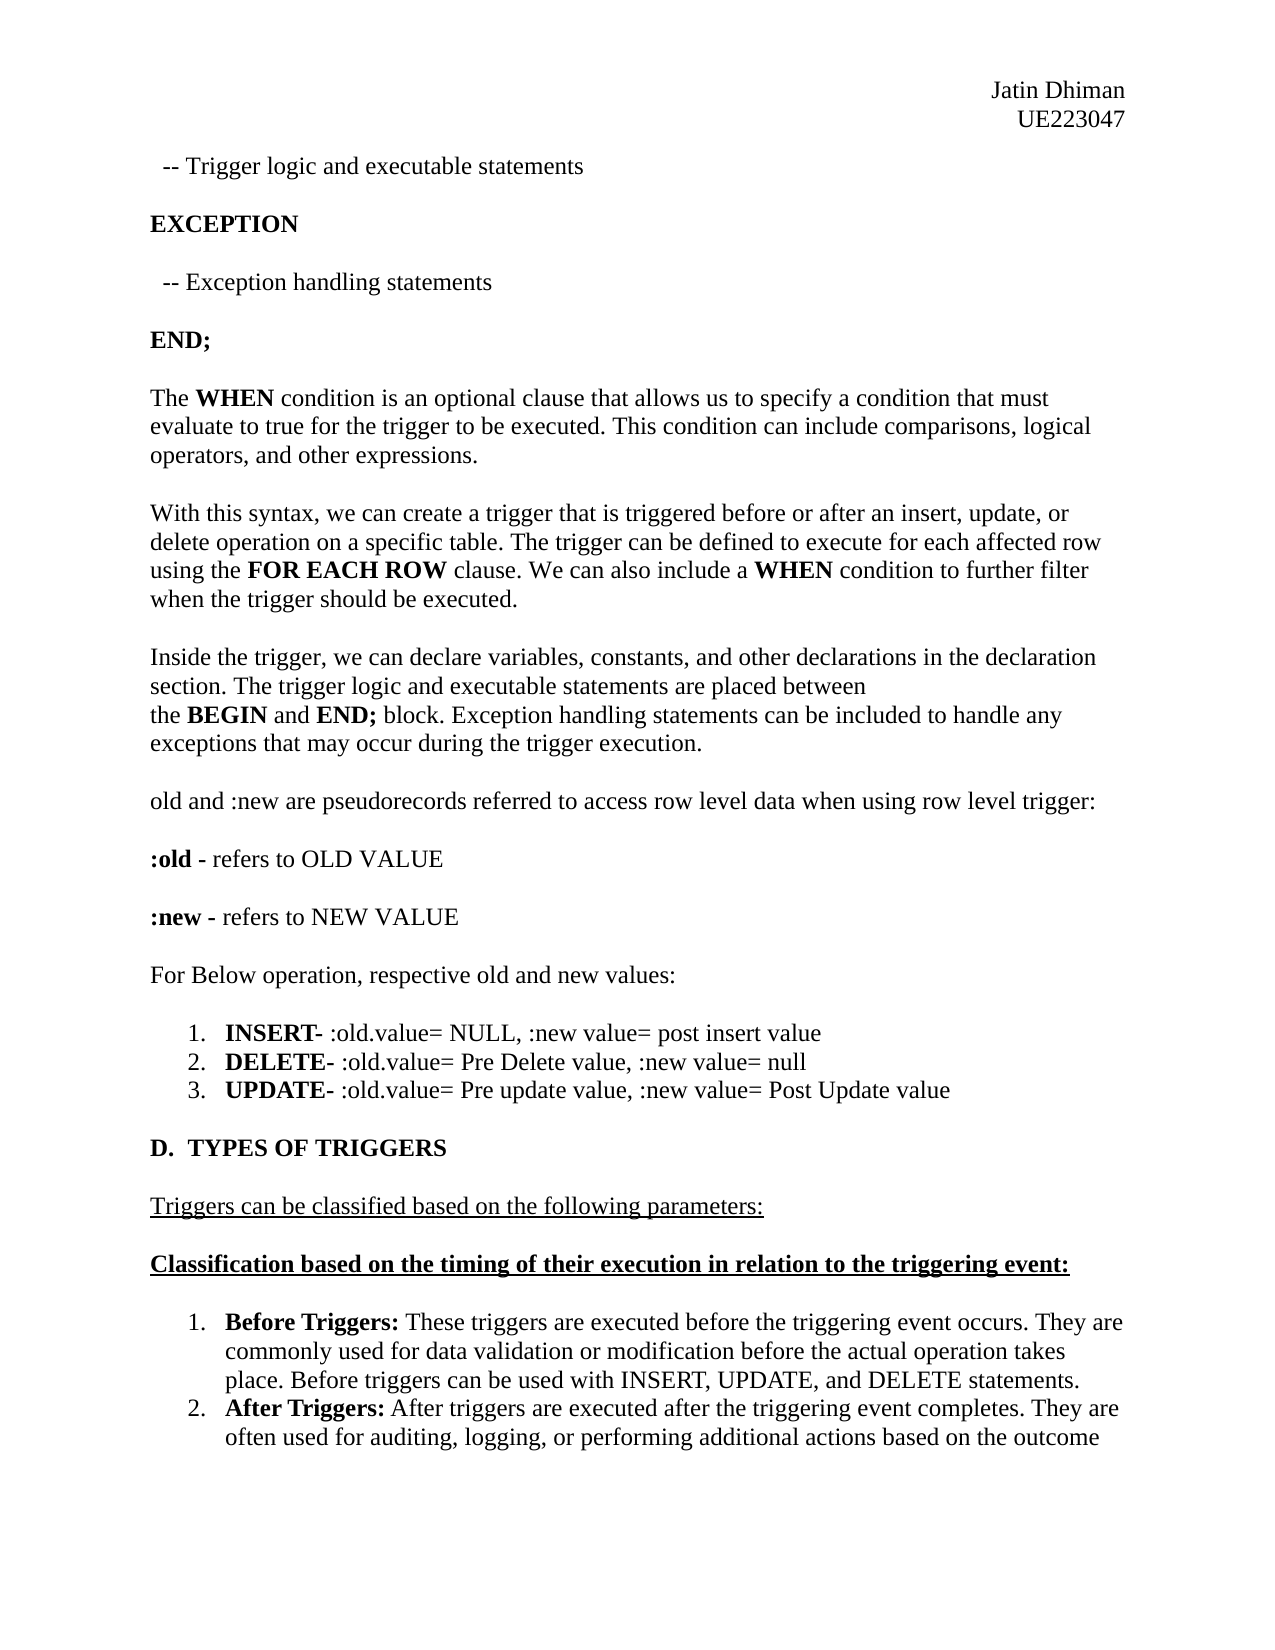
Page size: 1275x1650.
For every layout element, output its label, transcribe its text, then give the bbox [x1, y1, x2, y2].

list INSERT- :old.value= NULL, :new value= post insert value [187, 1018, 1125, 1047]
list Before Triggers: These triggers are executed before the triggering event occurs. They are commonly used for data validation or modification before the actual operation takes place. Before triggers can be used with INSERT, UPDATE, and DELETE statements. [187, 1307, 1125, 1393]
text Inside the trigger, we can declare variables, constants, and other declarations in the declaration section. The trigger logic and executable statements are placed between the BEGIN and END; block. Exception handling statements can be included to handle any exceptions that may occur during the trigger execution. [150, 642, 1125, 757]
text With this syntax, we can create a trigger that is triggered before or after an insert, update, or delete operation on a specific table. The trigger can be defined to execute for each affected row using the FOR EACH ROW clause. We can also include a WHEN condition to further filter when the trigger should be executed. [150, 498, 1125, 613]
text For Below operation, respective old and new values: [150, 960, 1125, 989]
text -- Trigger logic and executable statements [150, 151, 1125, 180]
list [187, 1393, 1125, 1451]
text EXCEPTION [150, 209, 1125, 238]
text END; [150, 325, 1125, 353]
list UPDATE- :old.value= Pre update value, :new value= Post Update value [187, 1076, 1125, 1104]
text -- Exception handling statements [150, 267, 1125, 296]
text :old - refers to OLD VALUE [150, 844, 1125, 873]
text old and :new are pseudorecords referred to access row level data when using row level trigger: [150, 786, 1125, 815]
list TYPES OF TRIGGERS [150, 1133, 1125, 1162]
text Classification based on the timing of their execution in relation to the triggering event: [150, 1249, 1125, 1278]
list DELETE- :old.value= Pre Delete value, :new value= null [187, 1047, 1125, 1076]
text Triggers can be classified based on the following parameters: [150, 1191, 1125, 1220]
text :new - refers to NEW VALUE [150, 902, 1125, 931]
text The WHEN condition is an optional clause that allows us to specify a condition that must evaluate to true for the trigger to be executed. This condition can include comparisons, logical operators, and other expressions. [150, 383, 1125, 469]
